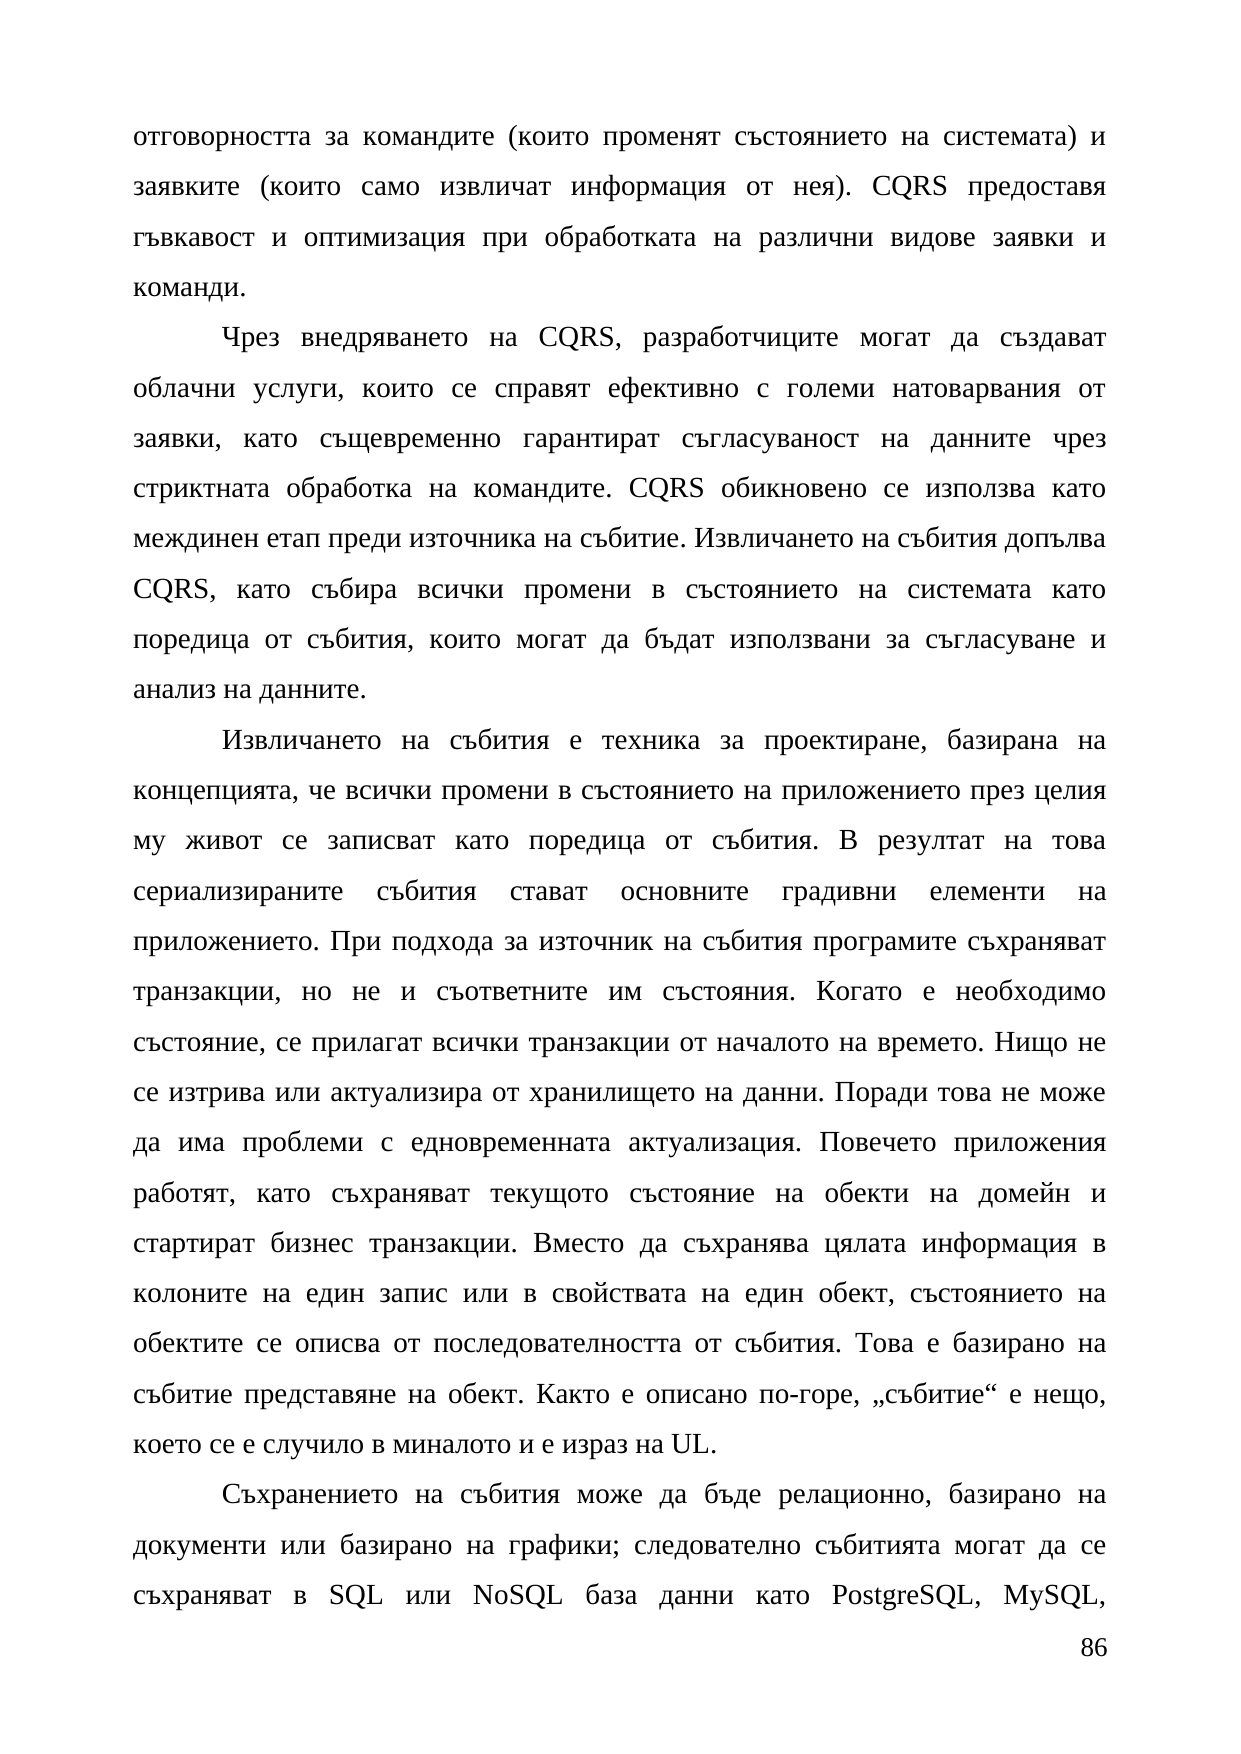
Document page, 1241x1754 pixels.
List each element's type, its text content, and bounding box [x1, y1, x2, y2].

text Чрез внедряването на CQRS, разработчиците могат да създават облачни услуги, които се справят ефективно с големи натоварвания от заявки, като същевременно гарантират съгласуваност на данните чрез стриктната обработка на командите. CQRS обикновено се използва като междинен етап преди източника на събитие. Извличането на събития допълва CQRS, като събира всички промени в състоянието на системата като поредица от събития, които могат да бъдат използвани за съгласуване и анализ на данните. [133, 319, 1107, 705]
text Извличането на събития е техника за проектиране, базирана на концепцията, че всички промени в състоянието на приложението през целия му живот се записват като поредица от събития. В резултат на това сериализираните събития стават основните градивни елементи на приложението. При подхода за източник на събития програмите съхраняват транзакции, но не и съответните им състояния. Когато е необходимо състояние, се прилагат всички транзакции от началото на времето. Нищо не се изтрива или актуализира от хранилището на данни. Поради това не може да има проблеми с едновременната актуализация. Повечето приложения работят, като съхраняват текущото състояние на обекти на домейн и стартират бизнес транзакции. Вместо да съхранява цялата информация в колоните на един запис или в свойствата на един обект, състоянието на обектите се описва от последователността от събития. Това е базирано на събитие представяне на обект. Както е описано по-горе, „събитие“ е нещо, което се е случило в миналото и е израз на UL. [133, 722, 1107, 1460]
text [133, 118, 1107, 303]
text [133, 1477, 1107, 1611]
